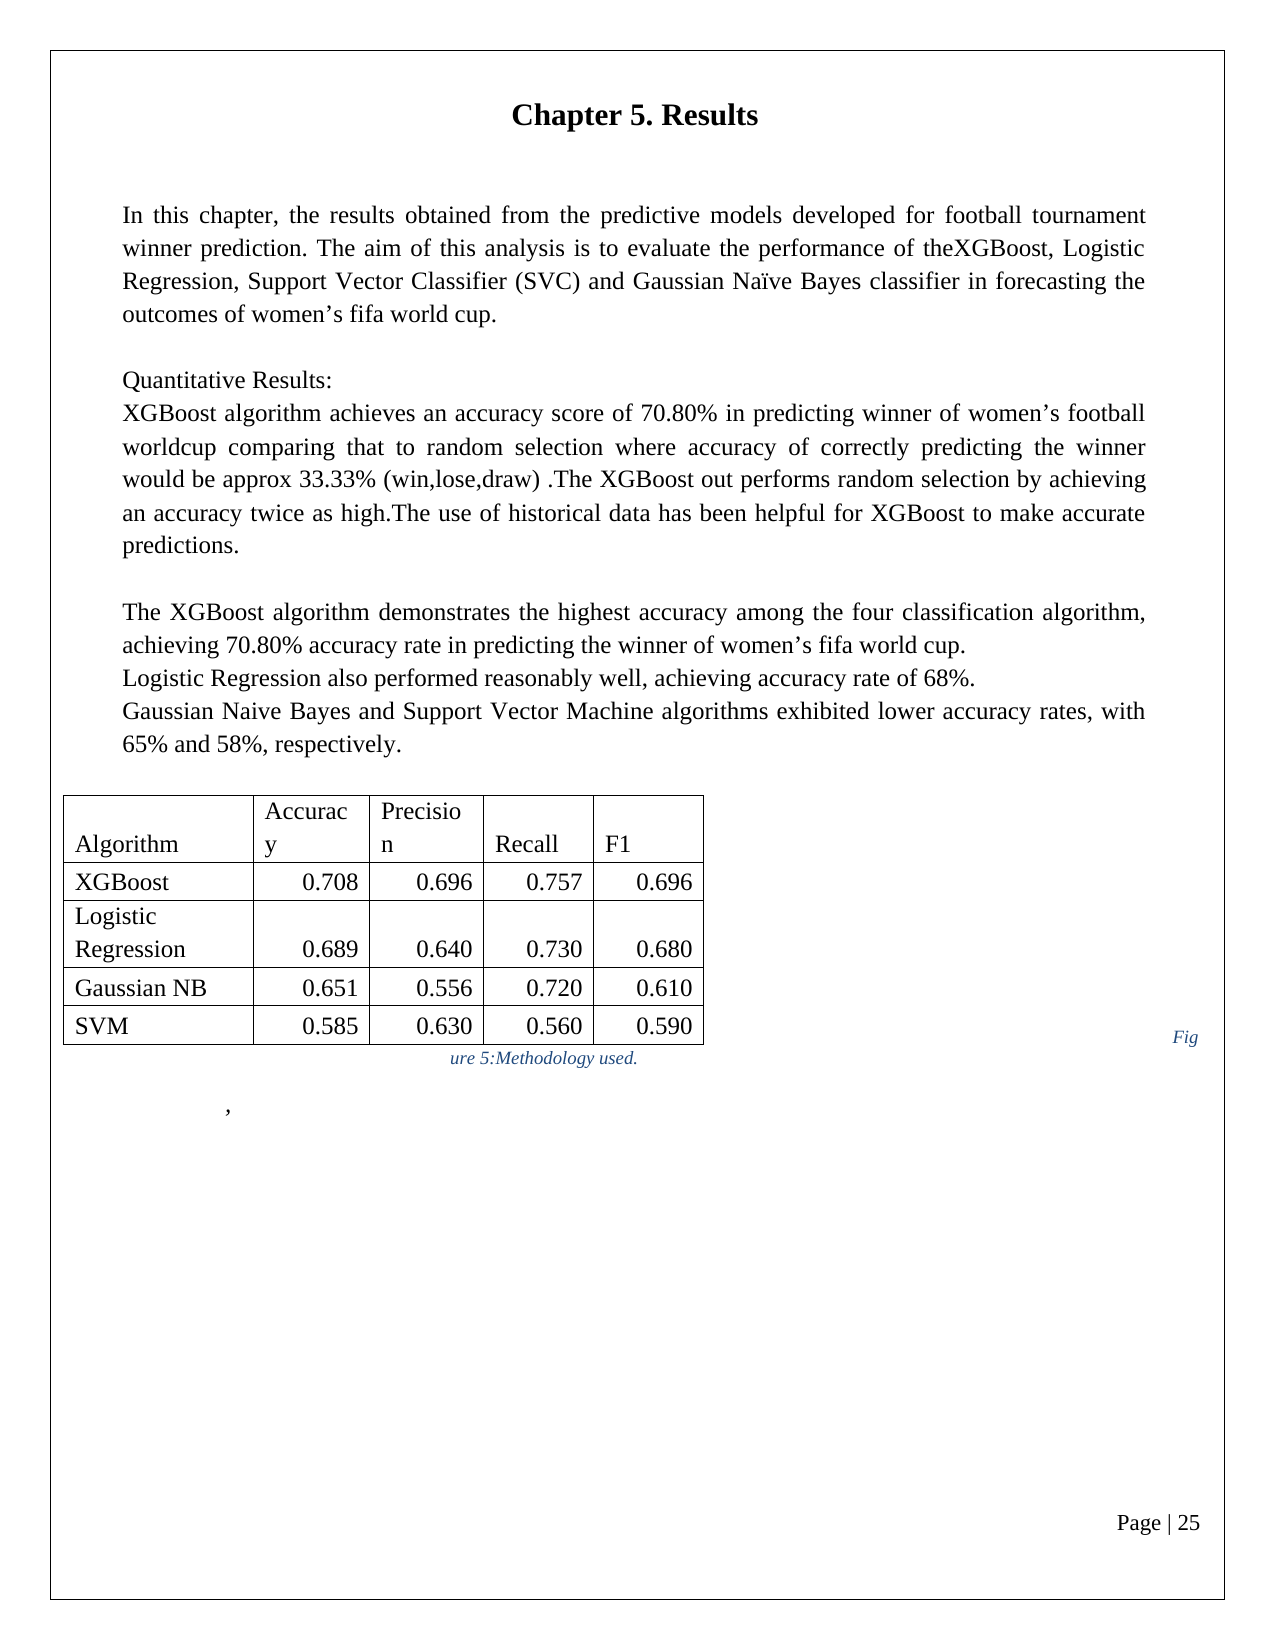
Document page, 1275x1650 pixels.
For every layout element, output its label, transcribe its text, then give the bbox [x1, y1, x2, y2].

subtitle Chapter 5. Results [302, 96, 967, 132]
table_cell Logistic Regression [64, 901, 253, 967]
table_header Accuracy [254, 796, 369, 862]
table_cell 0.640 [370, 901, 483, 967]
table_cell XGBoost [64, 863, 253, 900]
table_header Precision [370, 796, 483, 862]
table_cell 0.696 [370, 863, 483, 900]
table_cell SVM [64, 1006, 253, 1044]
table_header Algorithm [64, 796, 253, 862]
text XGBoost algorithm achieves an accuracy score of 70.80% in predicting winner of women’s football worldcup comparing that to random selection where accuracy of correctly predicting the winner would be approx 33.33% (win,lose,draw) .The XGBoost out performs random selection by achieving an accuracy twice as high.The use of historical data has been helpful for XGBoost to make accurate predictions. [122, 398, 1147, 559]
table_cell Gaussian NB [64, 968, 253, 1005]
table_cell 0.720 [484, 968, 593, 1005]
text Quantitative Results: [122, 366, 1147, 394]
table_cell 0.730 [484, 901, 593, 967]
text , [159, 1089, 1147, 1118]
table_cell 0.556 [370, 968, 483, 1005]
table_cell 0.651 [254, 968, 369, 1005]
table_cell 0.689 [254, 901, 369, 967]
table_header Recall [484, 796, 593, 862]
table_cell 0.610 [594, 968, 703, 1005]
text Figure 5:Methodology used. [450, 1026, 1200, 1069]
text The XGBoost algorithm demonstrates the highest accuracy among the four classification algorithm, achieving 70.80% accuracy rate in predicting the winner of women’s fifa world cup. [122, 597, 1147, 658]
table_cell 0.680 [594, 901, 703, 967]
table_cell 0.560 [484, 1006, 593, 1044]
text Gaussian Naive Bayes and Support Vector Machine algorithms exhibited lower accuracy rates, with 65% and 58%, respectively. [122, 696, 1147, 757]
table_cell 0.696 [594, 863, 703, 900]
table_header F1 [594, 796, 703, 862]
table_cell 0.590 [594, 1006, 703, 1044]
text Logistic Regression also performed reasonably well, achieving accuracy rate of 68%. [122, 663, 1147, 691]
table_cell 0.630 [370, 1006, 483, 1044]
table_cell 0.757 [484, 863, 593, 900]
table_cell 0.585 [254, 1006, 369, 1044]
table_cell 0.708 [254, 863, 369, 900]
text In this chapter, the results obtained from the predictive models developed for football tournament winner prediction. The aim of this analysis is to evaluate the performance of theXGBoost, Logistic Regression, Support Vector Classifier (SVC) and Gaussian Naïve Bayes classifier in forecasting the outcomes of women’s fifa world cup. [122, 200, 1147, 328]
